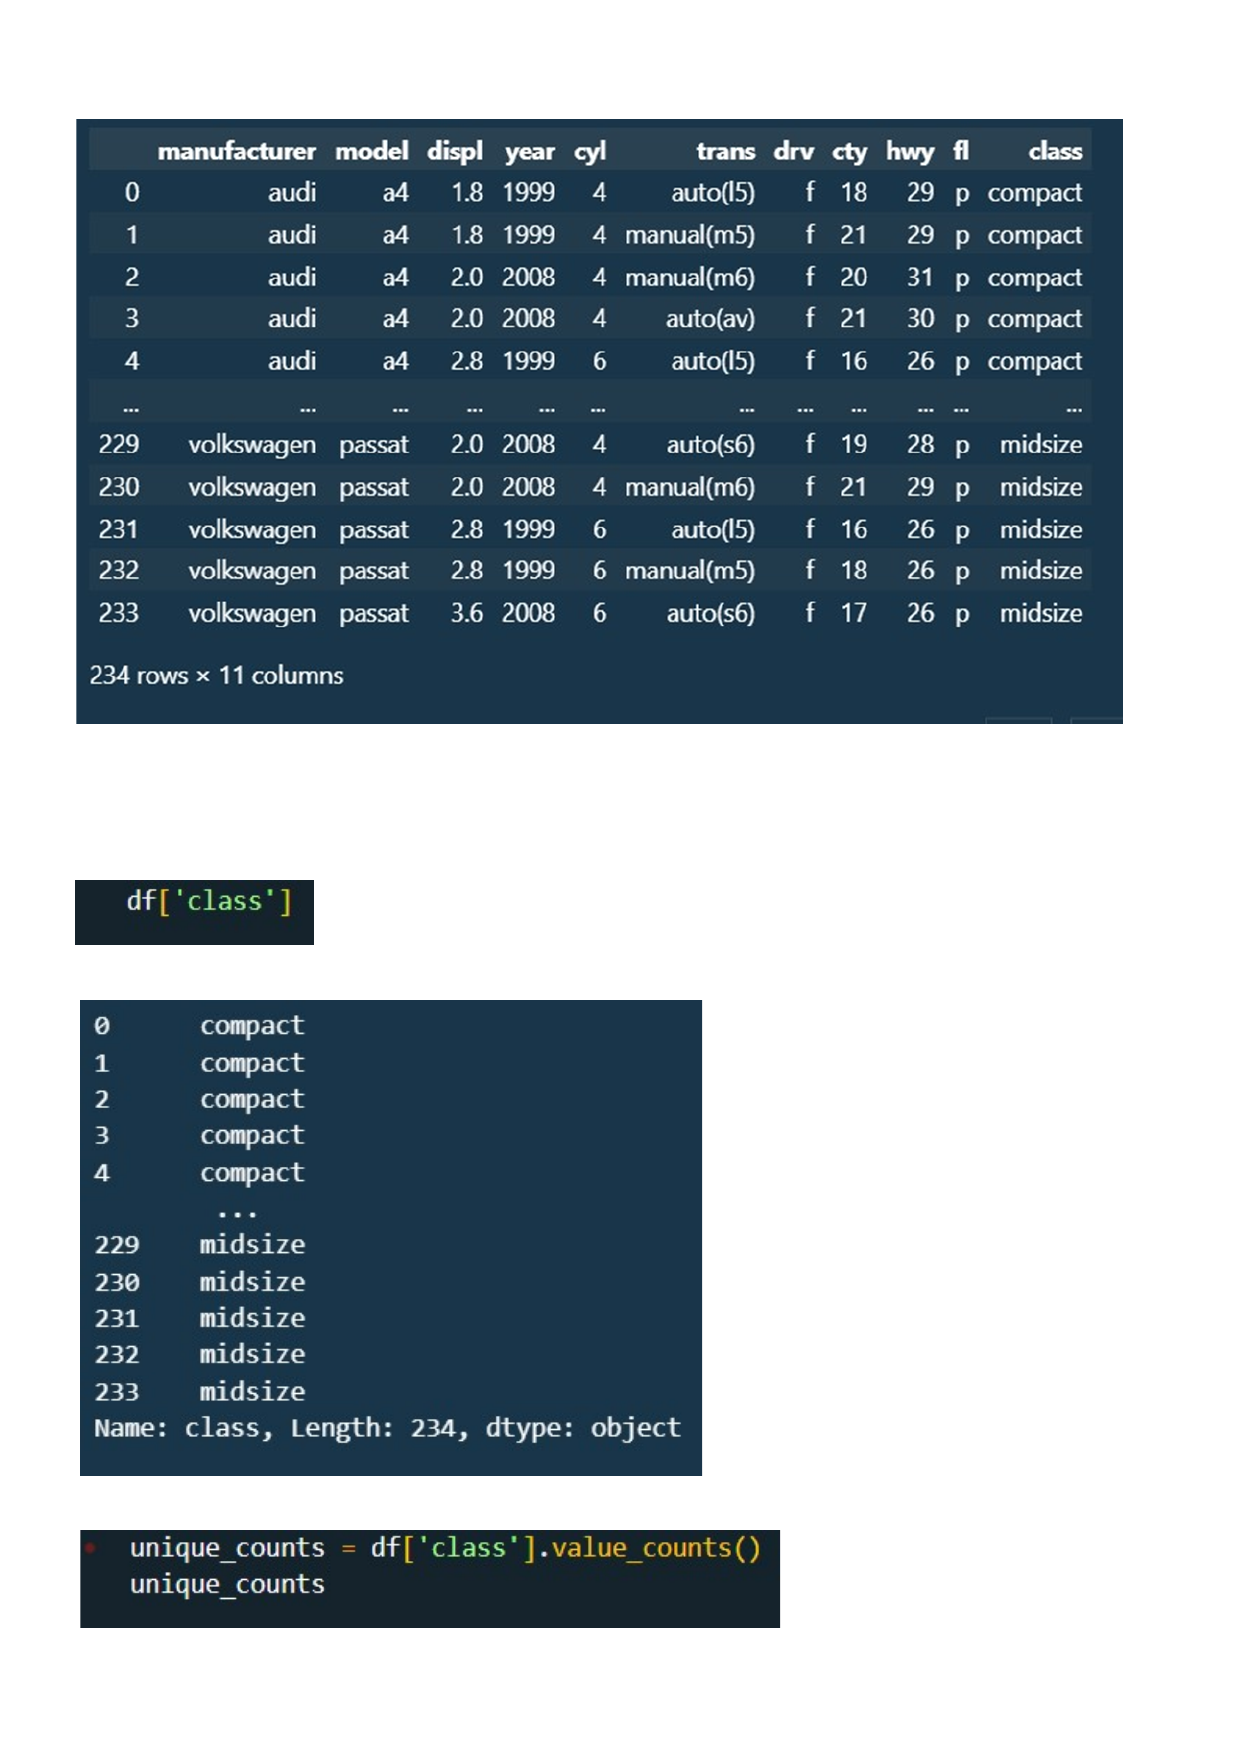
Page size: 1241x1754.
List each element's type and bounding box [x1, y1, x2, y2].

picture [76, 29, 1177, 826]
picture [80, 1530, 781, 1628]
picture [80, 1000, 703, 1476]
picture [75, 880, 314, 945]
